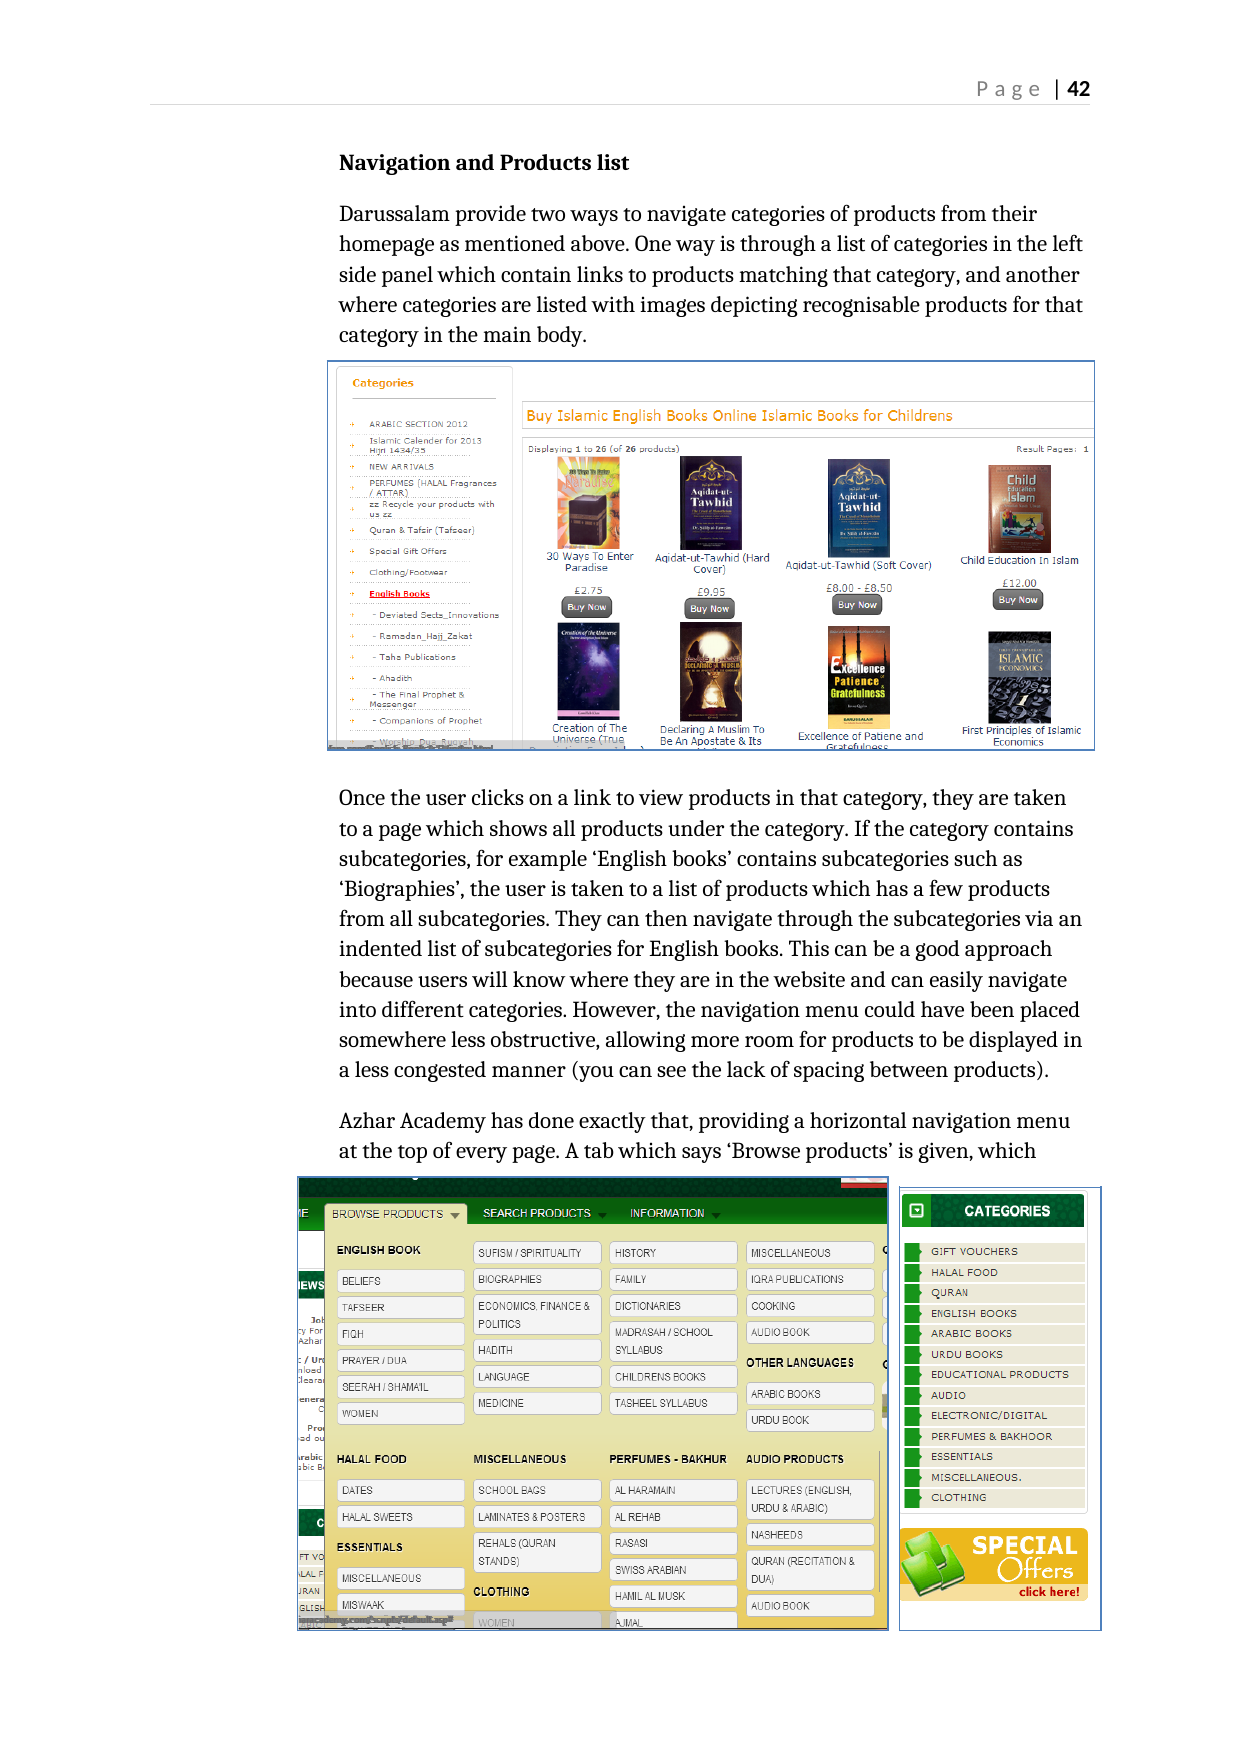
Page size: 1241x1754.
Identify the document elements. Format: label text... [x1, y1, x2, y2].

text Navigation and Products list [339, 150, 1090, 176]
picture [298, 1178, 887, 1630]
picture [900, 1188, 1100, 1630]
picture [328, 362, 1094, 749]
text Darussalam provide two ways to navigate categories of products from their homepage as mentioned above. One way is through a list of categories in the left side panel which contain links to products matching that category, and another where categories are listed with images depicting recognisable products for that category in the main body. [339, 201, 1090, 348]
text Once the user clicks on a link to view products in that category, they are taken to a page which shows all products under the category. If the category contains subcategories, for example ‘English books’ contains subcategories such as ‘Biographies’, the user is taken to a list of products which has a few products from all subcategories. They can then navigate through the subcategories via an indented list of subcategories for English books. This can be a good approach because users will know where they are in the website and can easily navigate into different categories. However, the navigation menu could have been placed somewhere less obstructive, allowing more room for products to be displayed in a less congested manner (you can see the lack of spacing between products). [339, 751, 1090, 1083]
text Azhar Academy has done exactly that, providing a horizontal navigation menu at the top of every page. A tab which says ‘Browse products’ is given, which displays a mega menu of all the product categories they have. They also provided a vertical navigation menu in the left side panel of each page, which is also obstructive but acts as a nice way to highlight the main body, which contains the list of products. [339, 1108, 1090, 1164]
